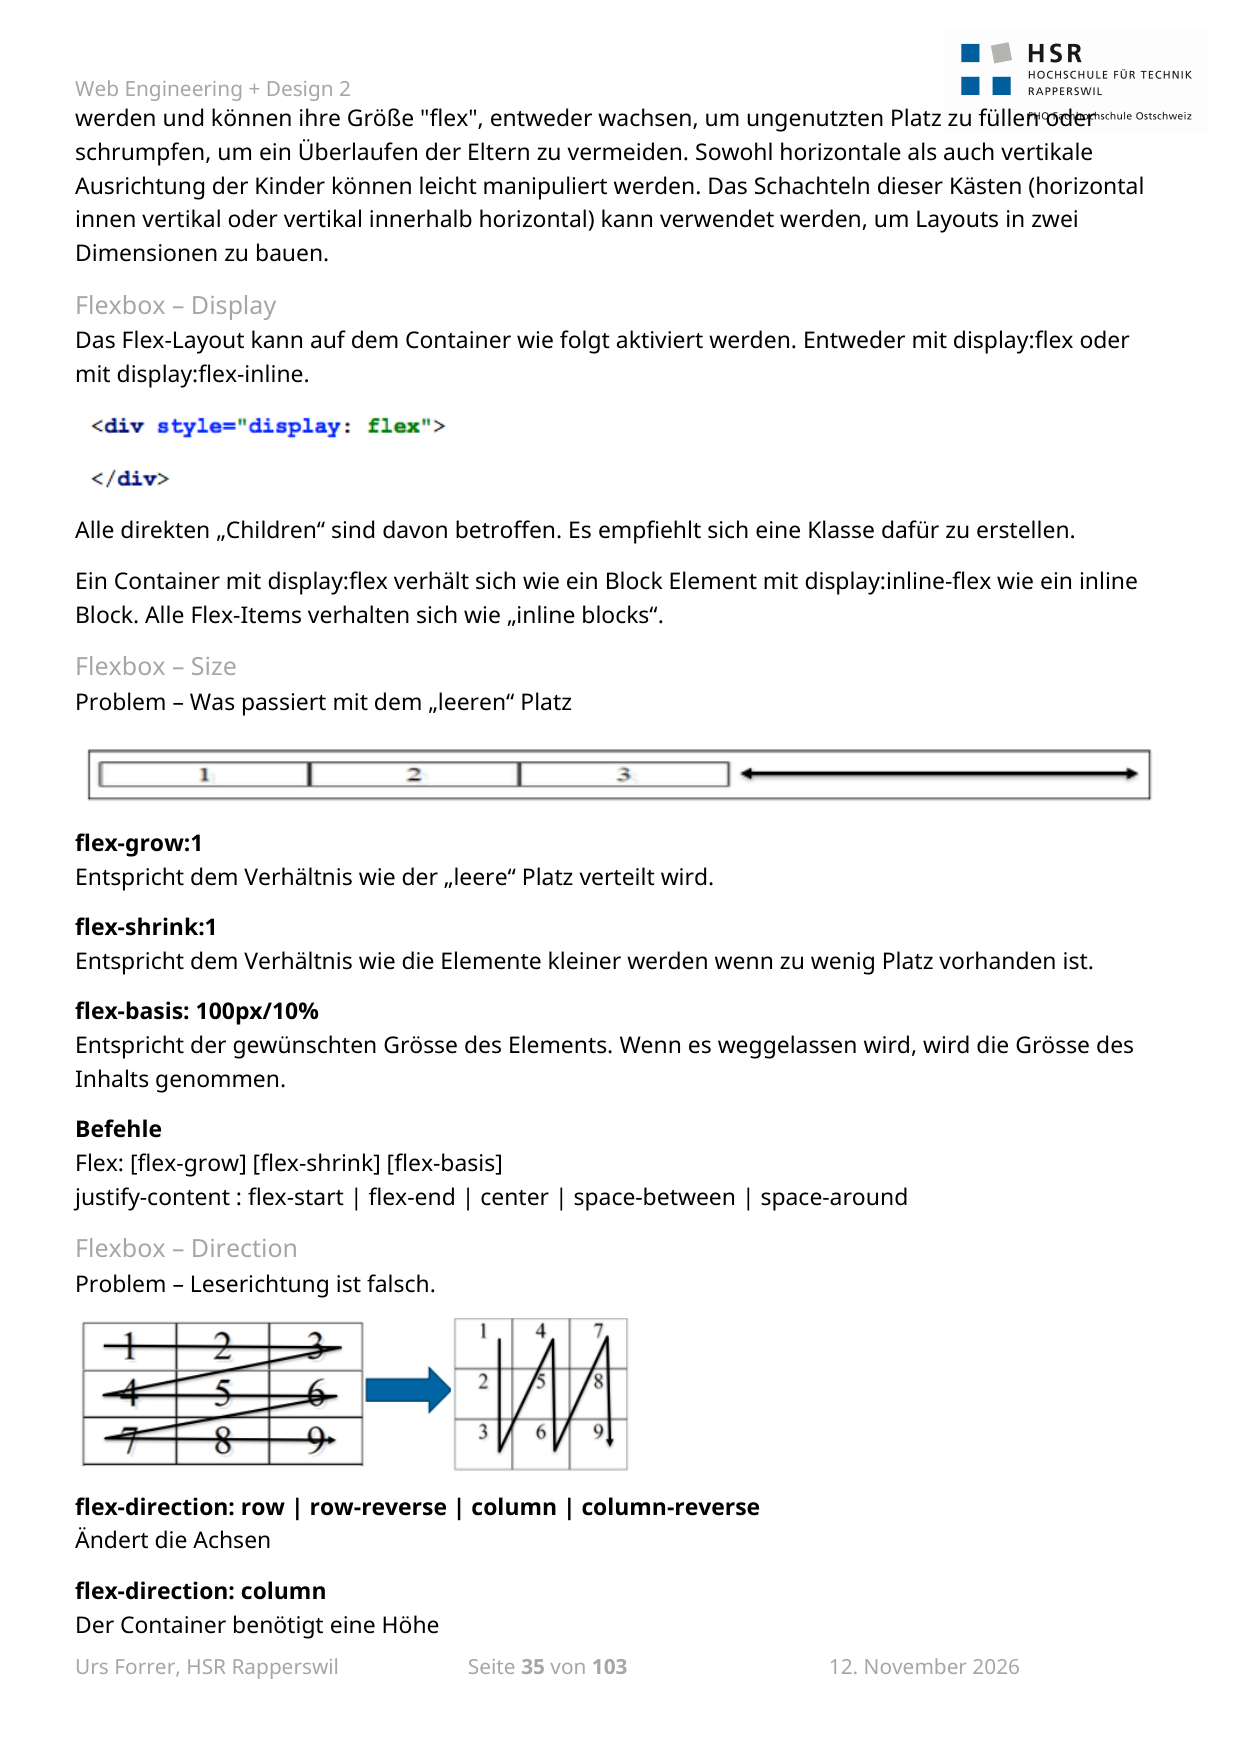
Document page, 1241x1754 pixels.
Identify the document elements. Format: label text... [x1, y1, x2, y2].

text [75, 102, 1165, 268]
text Alle direkten „Children“ sind davon betroffen. Es empfiehlt sich eine Klasse dafür zu erstellen. [75, 514, 1165, 546]
subtitle Flexbox – Direction [75, 1231, 1165, 1265]
text flex-grow:1 Entspricht dem Verhältnis wie der „leere“ Platz verteilt wird. [75, 827, 1165, 892]
text Problem – Was passiert mit dem „leeren“ Platz [75, 686, 1165, 717]
picture [75, 1318, 646, 1472]
subtitle Flexbox – Size [75, 649, 1165, 683]
text flex-direction: column Der Container benötigt eine Höhe [75, 1575, 1165, 1640]
text flex-basis: 100px/10% Entspricht der gewünschten Grösse des Elements. Wenn es weggelassen wird, wird die Grösse des Inhalts genommen. [75, 995, 1165, 1094]
subtitle Flexbox – Display [75, 288, 1165, 322]
text flex-direction: row | row-reverse | column | column-reverse Ändert die Achsen [75, 1491, 1165, 1556]
text Problem – Leserichtung ist falsch. [75, 1268, 1165, 1299]
text Das Flex-Layout kann auf dem Container wie folgt aktiviert werden. Entweder mit display:flex oder mit display:flex-inline. [75, 324, 1165, 389]
picture [75, 408, 459, 496]
picture [943, 29, 1210, 134]
picture [75, 736, 1166, 808]
text Befehle Flex: [flex-grow] [flex-shrink] [flex-basis] justify-content : flex-start | flex-end | center | space-between | space-around [75, 1113, 1165, 1212]
text flex-shrink:1 Entspricht dem Verhältnis wie die Elemente kleiner werden wenn zu wenig Platz vorhanden ist. [75, 911, 1165, 976]
text Ein Container mit display:flex verhält sich wie ein Block Element mit display:inline-flex wie ein inline Block. Alle Flex-Items verhalten sich wie „inline blocks“. [75, 565, 1165, 630]
